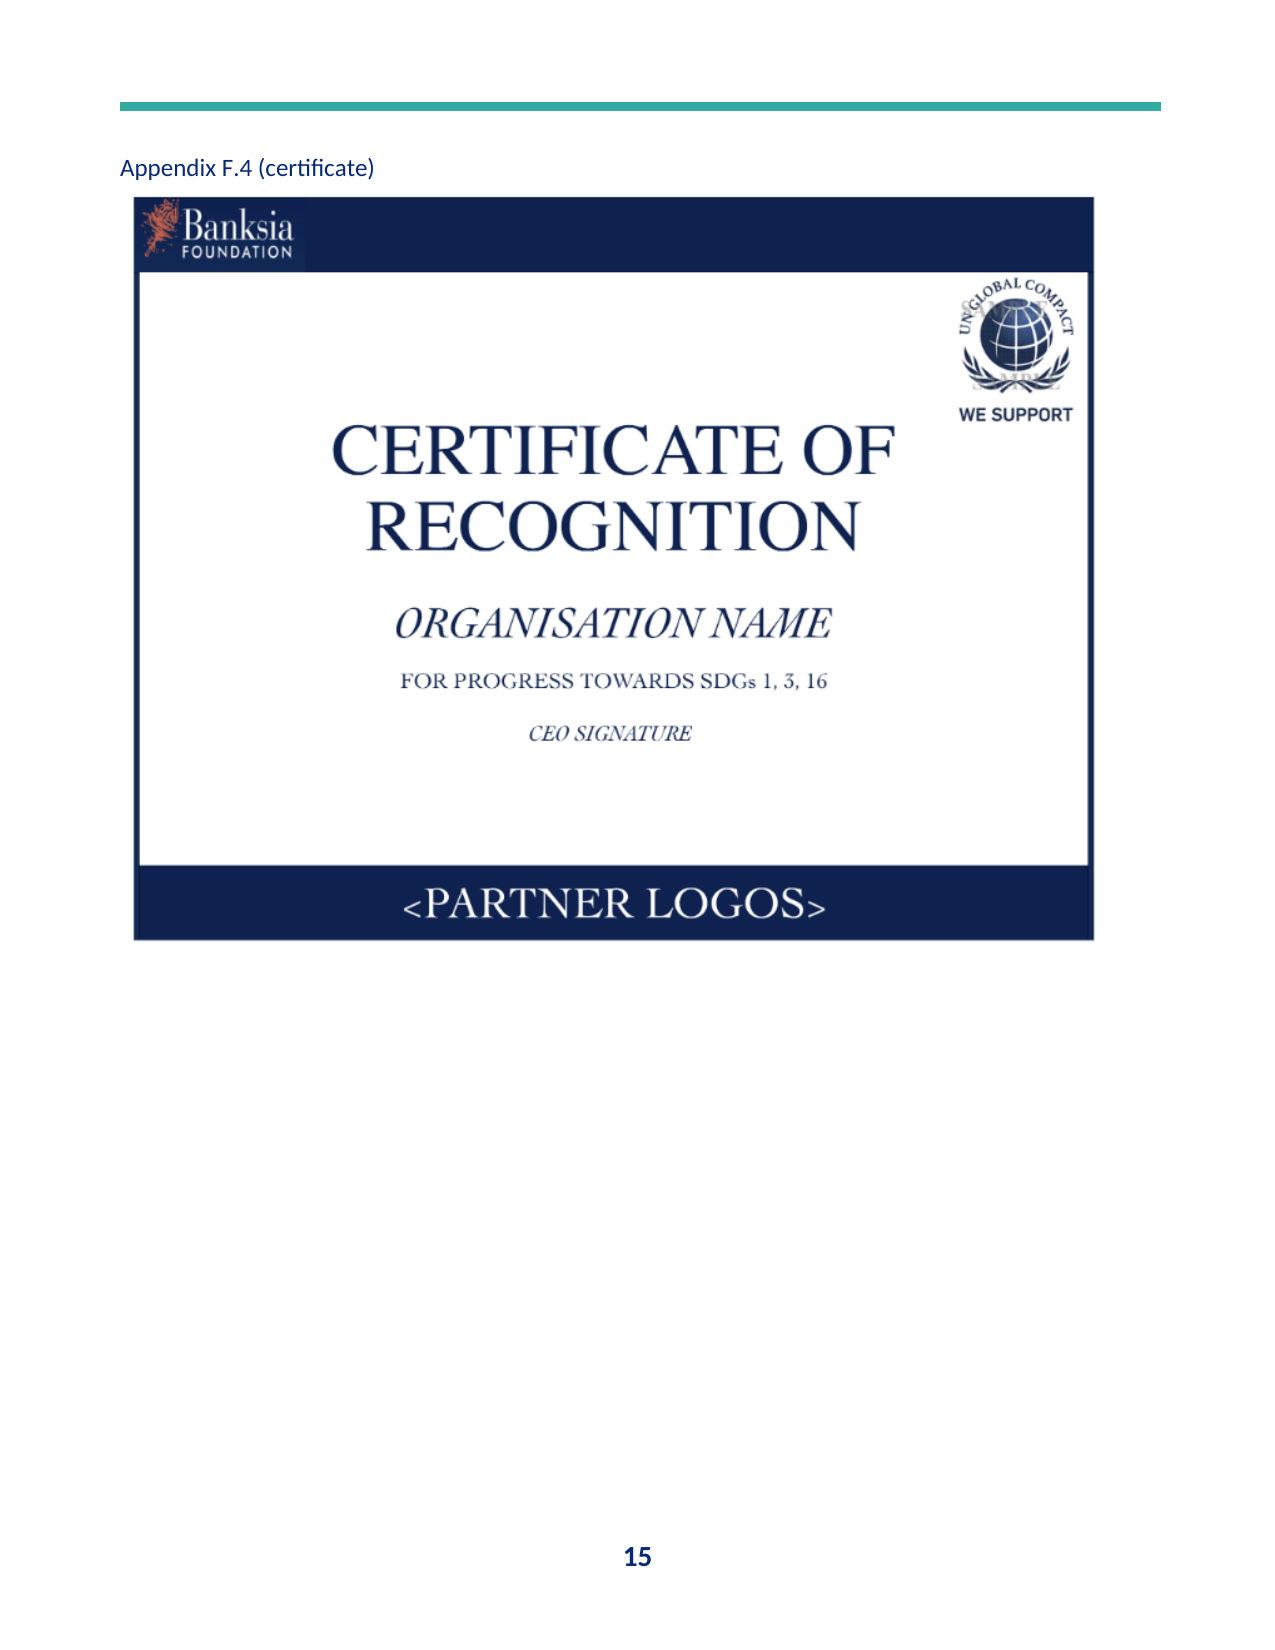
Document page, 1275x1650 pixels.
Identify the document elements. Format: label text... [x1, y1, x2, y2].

picture [120, 186, 1110, 955]
text Appendix F.4 (certificate) [120, 152, 1155, 182]
